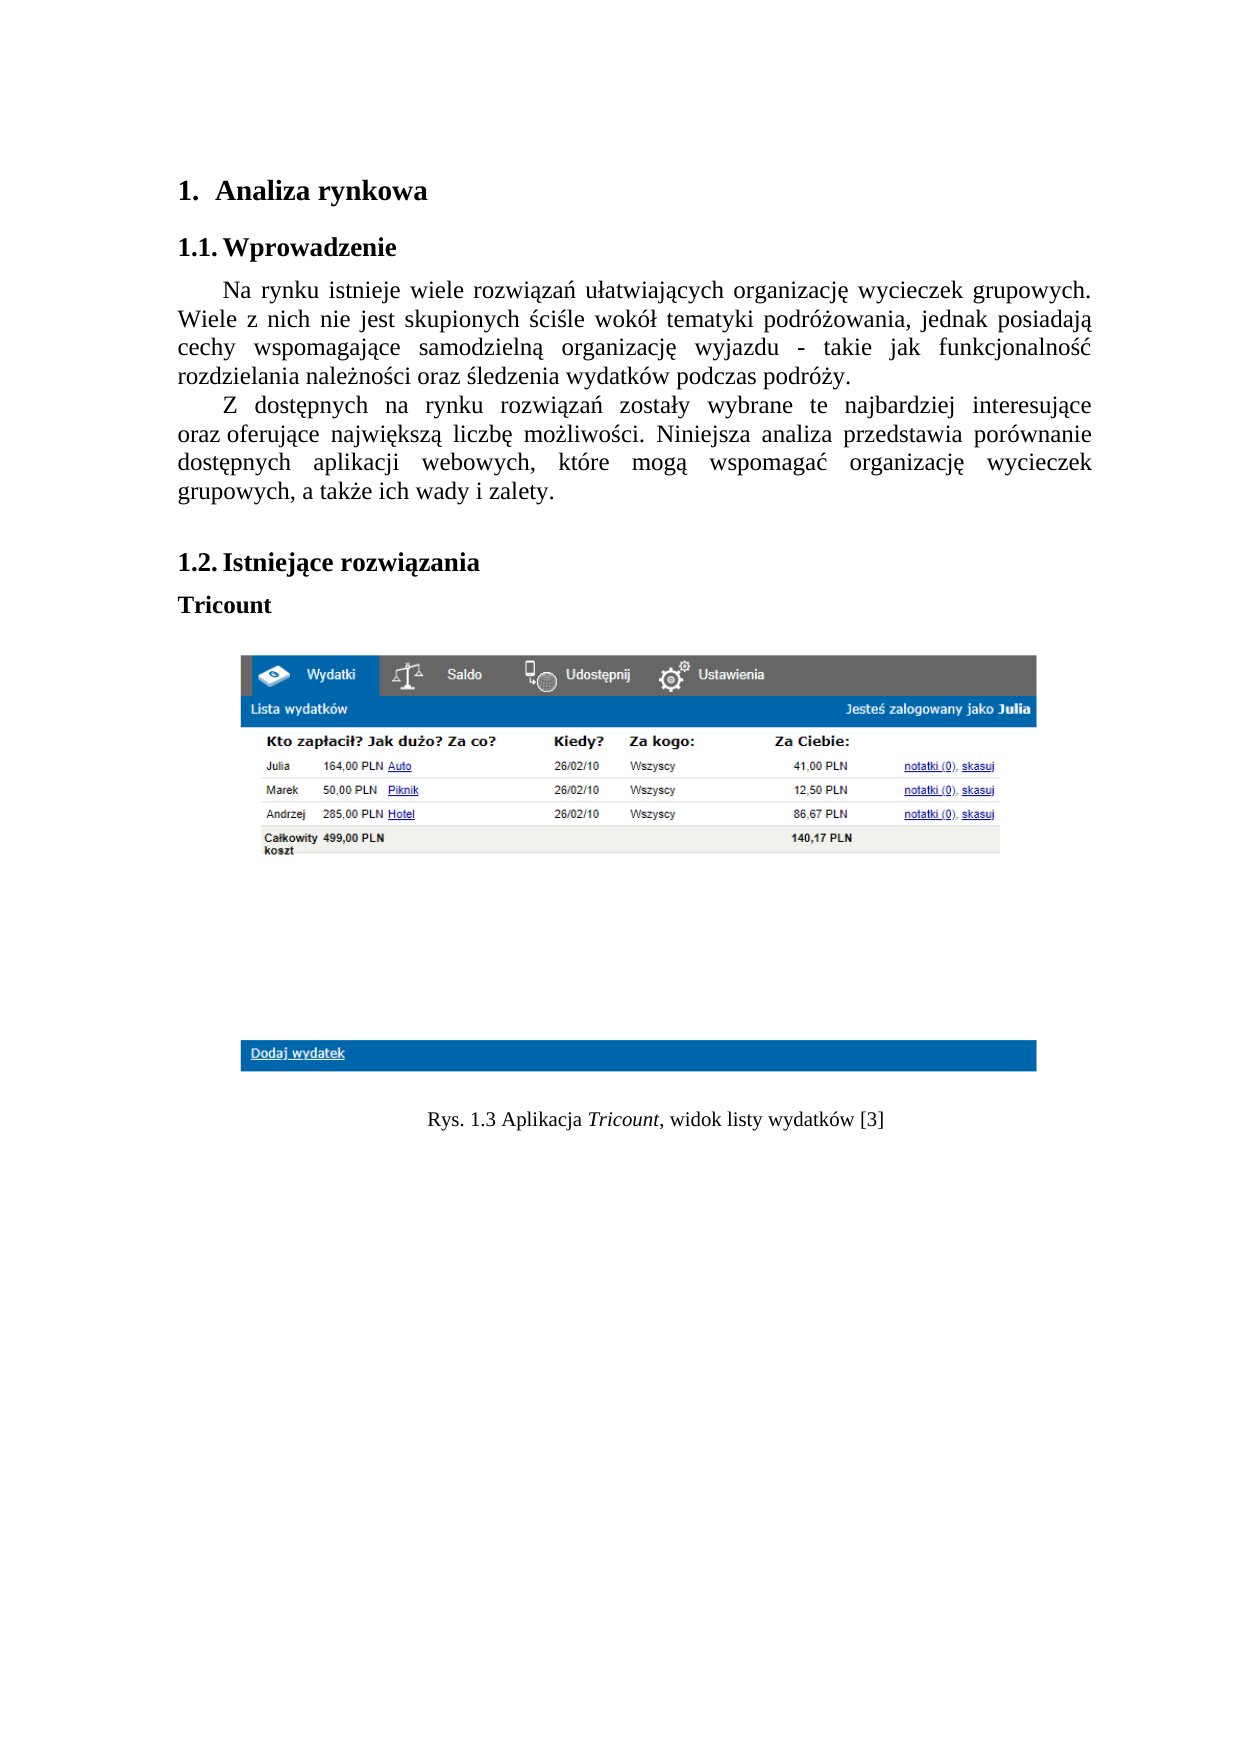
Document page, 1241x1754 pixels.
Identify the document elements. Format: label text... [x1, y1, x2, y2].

subtitle Analiza rynkowa [177, 173, 1092, 206]
subtitle Istniejące rozwiązania [177, 546, 1092, 577]
text Na rynku istnieje wiele rozwiązań ułatwiających organizację wycieczek grupowych. Wiele z nich nie jest skupionych ściśle wokół tematyki podróżowania, jednak posiadają cechy wspomagające samodzielną organizację wyjazdu - takie jak funkcjonalność rozdzielania należności oraz śledzenia wydatków podczas podróży. [177, 275, 1092, 390]
picture [221, 647, 1048, 1086]
text Z dostępnych na rynku rozwiązań zostały wybrane te najbardziej interesujące oraz oferujące największą liczbę możliwości. Niniejsza analiza przedstawia porównanie dostępnych aplikacji webowych, które mogą wspomagać organizację wycieczek grupowych, a także ich wady i zalety. [177, 390, 1092, 505]
subtitle Wprowadzenie [177, 231, 1092, 262]
text Tricount [177, 590, 1092, 618]
